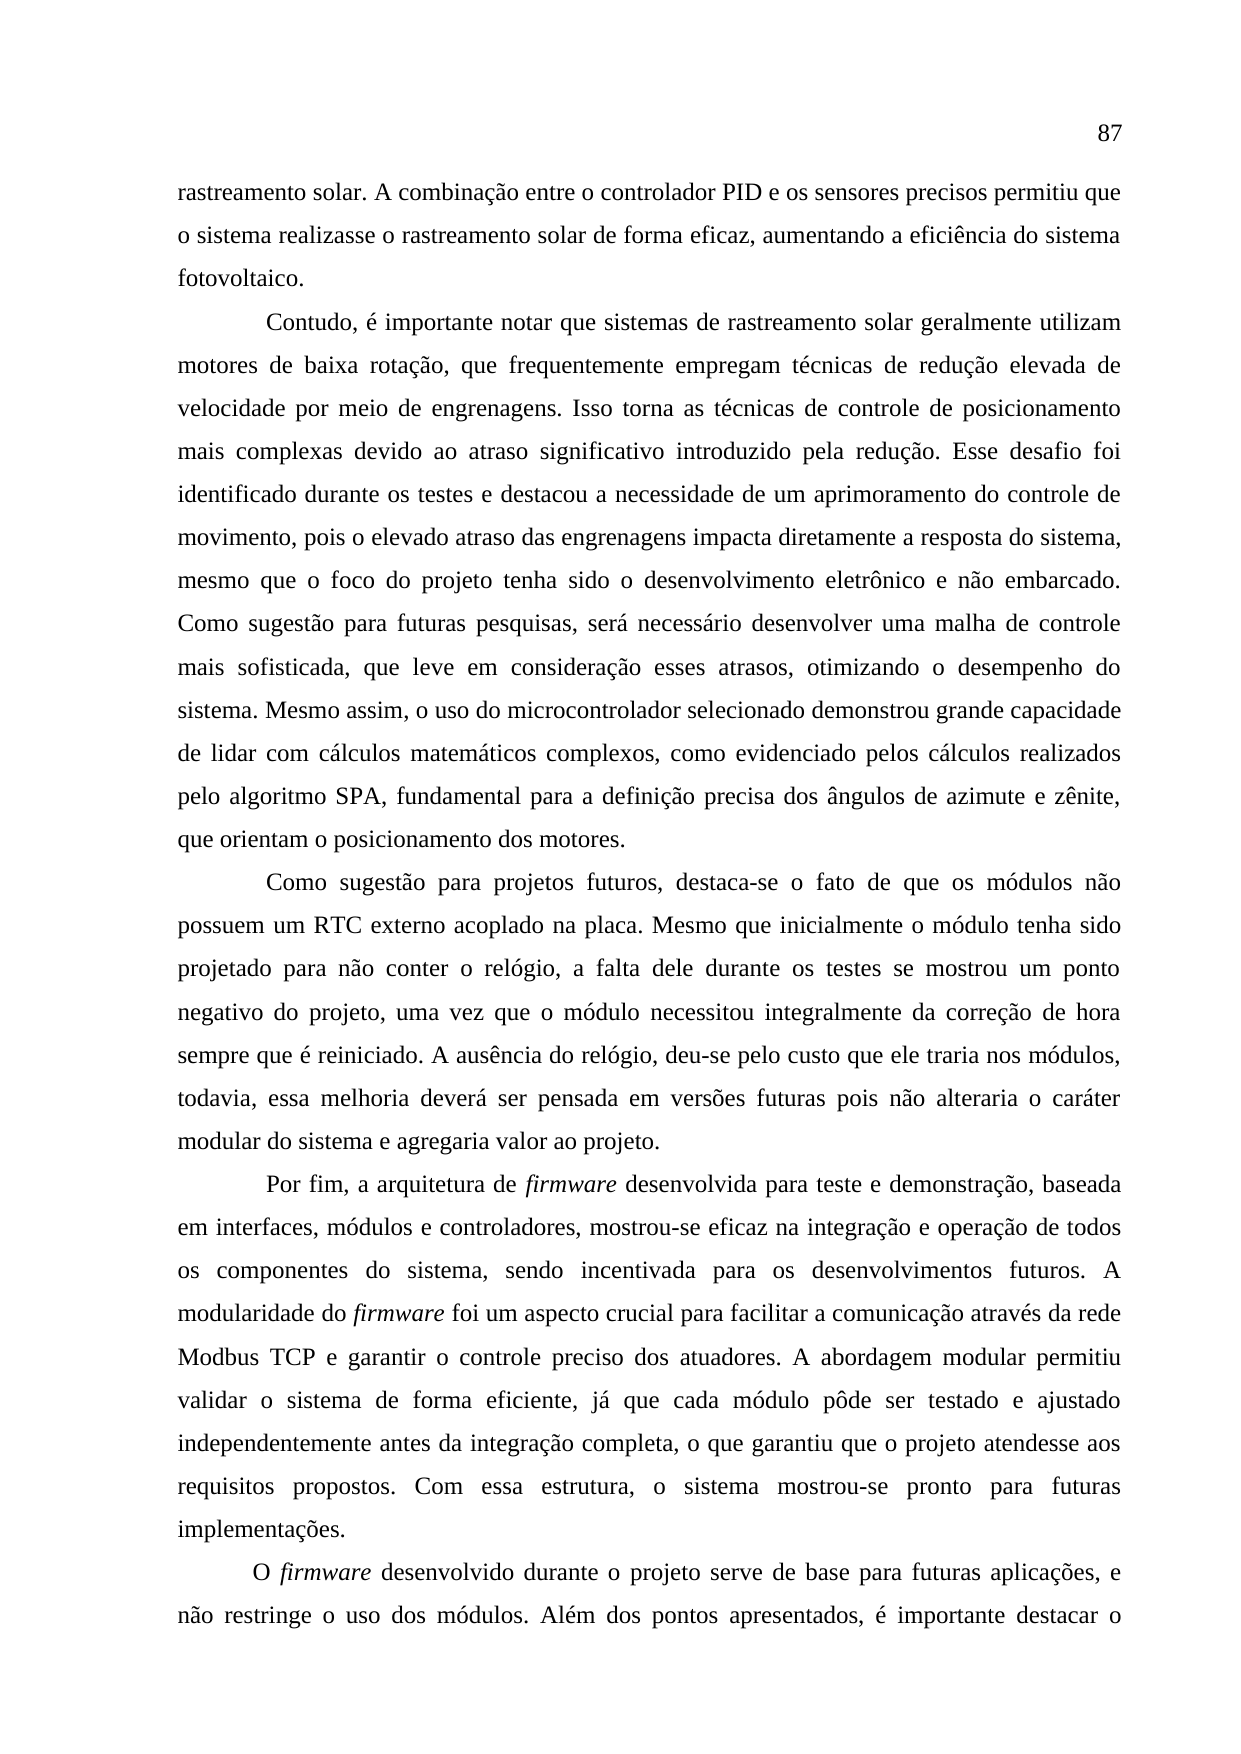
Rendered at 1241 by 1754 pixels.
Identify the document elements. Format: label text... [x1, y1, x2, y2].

text Como sugestão para projetos futuros, destaca-se o fato de que os módulos não possuem um RTC externo acoplado na placa. Mesmo que inicialmente o módulo tenha sido projetado para não conter o relógio, a falta dele durante os testes se mostrou um ponto negativo do projeto, uma vez que o módulo necessitou integralmente da correção de hora sempre que é reiniciado. A ausência do relógio, deu-se pelo custo que ele traria nos módulos, todavia, essa melhoria deverá ser pensada em versões futuras pois não alteraria o caráter modular do sistema e agregaria valor ao projeto. [177, 867, 1122, 1155]
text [177, 177, 1122, 292]
text Contudo, é importante notar que sistemas de rastreamento solar geralmente utilizam motores de baixa rotação, que frequentemente empregam técnicas de redução elevada de velocidade por meio de engrenagens. Isso torna as técnicas de controle de posicionamento mais complexas devido ao atraso significativo introduzido pela redução. Esse desafio foi identificado durante os testes e destacou a necessidade de um aprimoramento do controle de movimento, pois o elevado atraso das engrenagens impacta diretamente a resposta do sistema, mesmo que o foco do projeto tenha sido o desenvolvimento eletrônico e não embarcado. Como sugestão para futuras pesquisas, será necessário desenvolver uma malha de controle mais sofisticada, que leve em consideração esses atrasos, otimizando o desempenho do sistema. Mesmo assim, o uso do microcontrolador selecionado demonstrou grande capacidade de lidar com cálculos matemáticos complexos, como evidenciado pelos cálculos realizados pelo algoritmo SPA, fundamental para a definição precisa dos ângulos de azimute e zênite, que orientam o posicionamento dos motores. [177, 307, 1122, 853]
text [177, 1557, 1122, 1629]
text Por fim, a arquitetura de firmware desenvolvida para teste e demonstração, baseada em interfaces, módulos e controladores, mostrou-se eficaz na integração e operação de todos os componentes do sistema, sendo incentivada para os desenvolvimentos futuros. A modularidade do firmware foi um aspecto crucial para facilitar a comunicação através da rede Modbus TCP e garantir o controle preciso dos atuadores. A abordagem modular permitiu validar o sistema de forma eficiente, já que cada módulo pôde ser testado e ajustado independentemente antes da integração completa, o que garantiu que o projeto atendesse aos requisitos propostos. Com essa estrutura, o sistema mostrou-se pronto para futuras implementações. [177, 1169, 1122, 1543]
